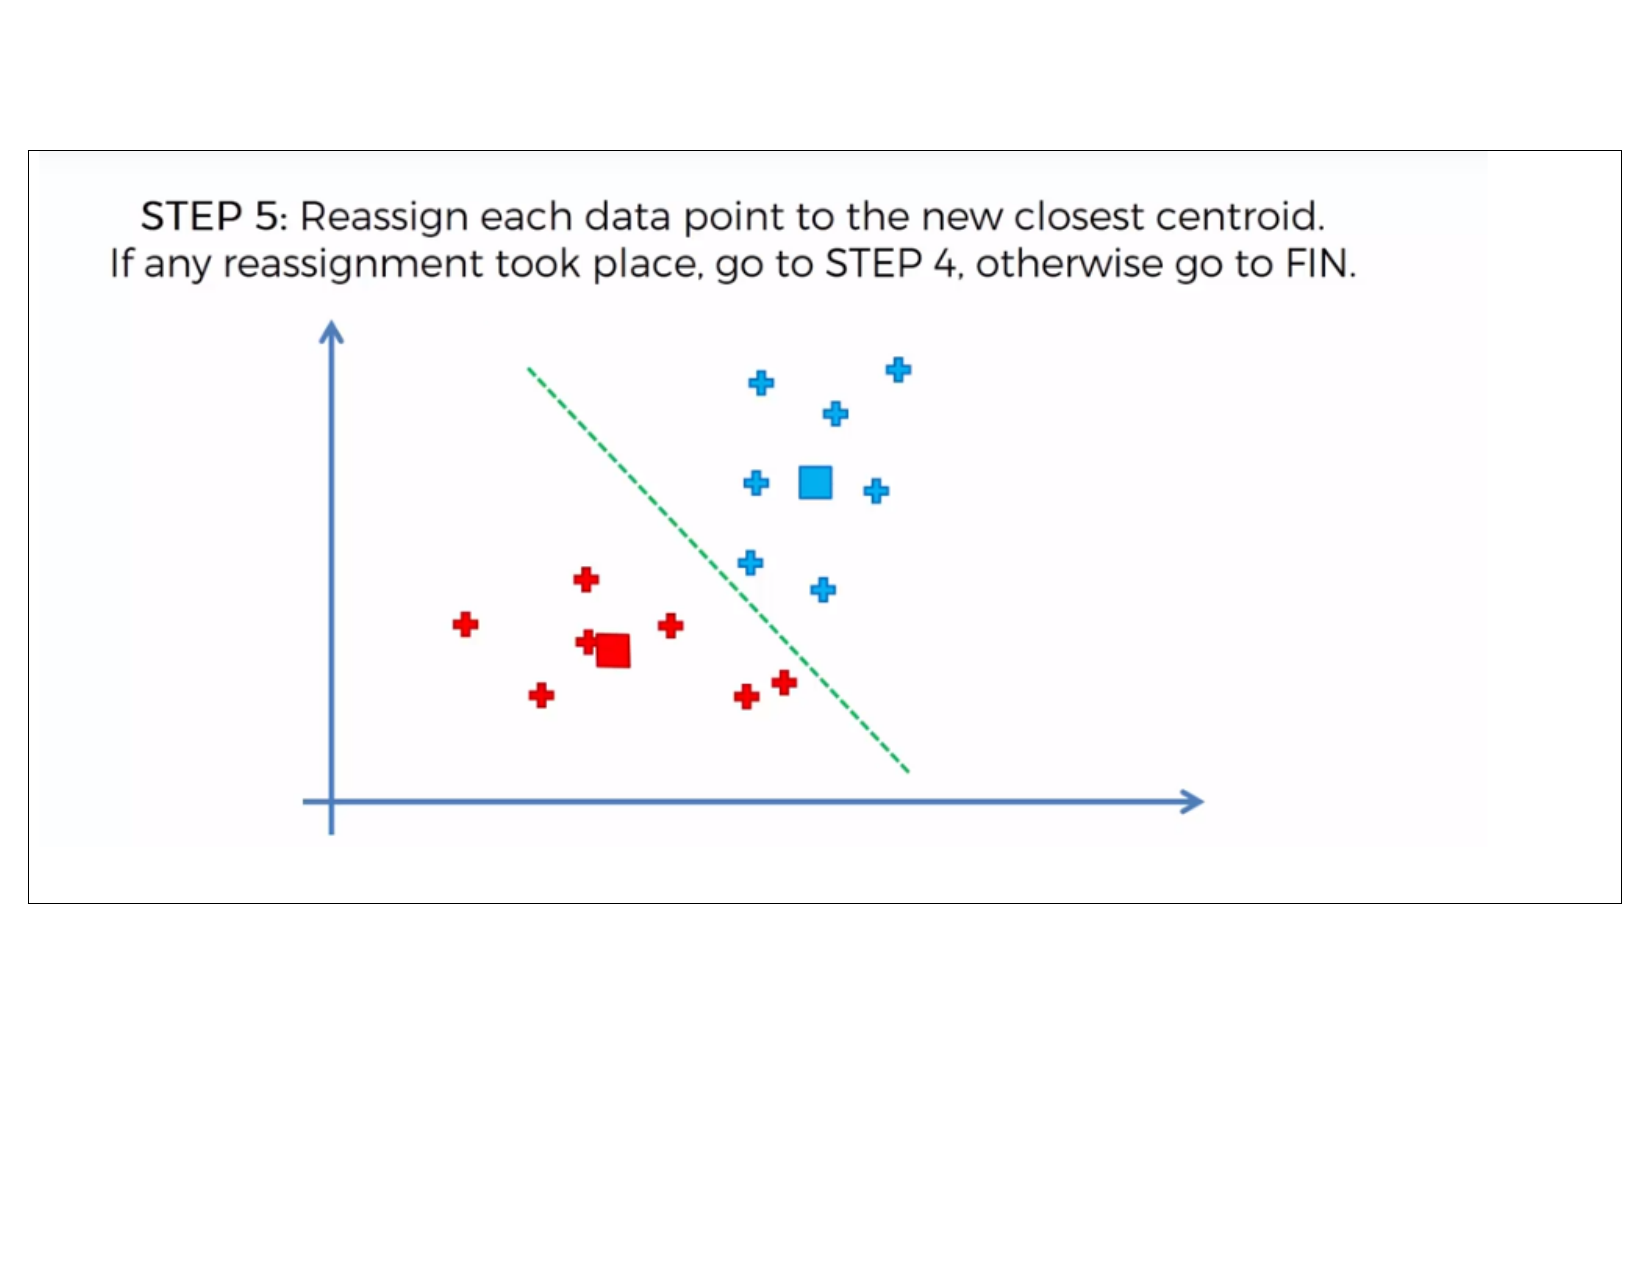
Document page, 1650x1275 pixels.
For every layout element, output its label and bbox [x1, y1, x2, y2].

table_cell [29, 151, 1621, 902]
picture [39, 151, 1488, 847]
